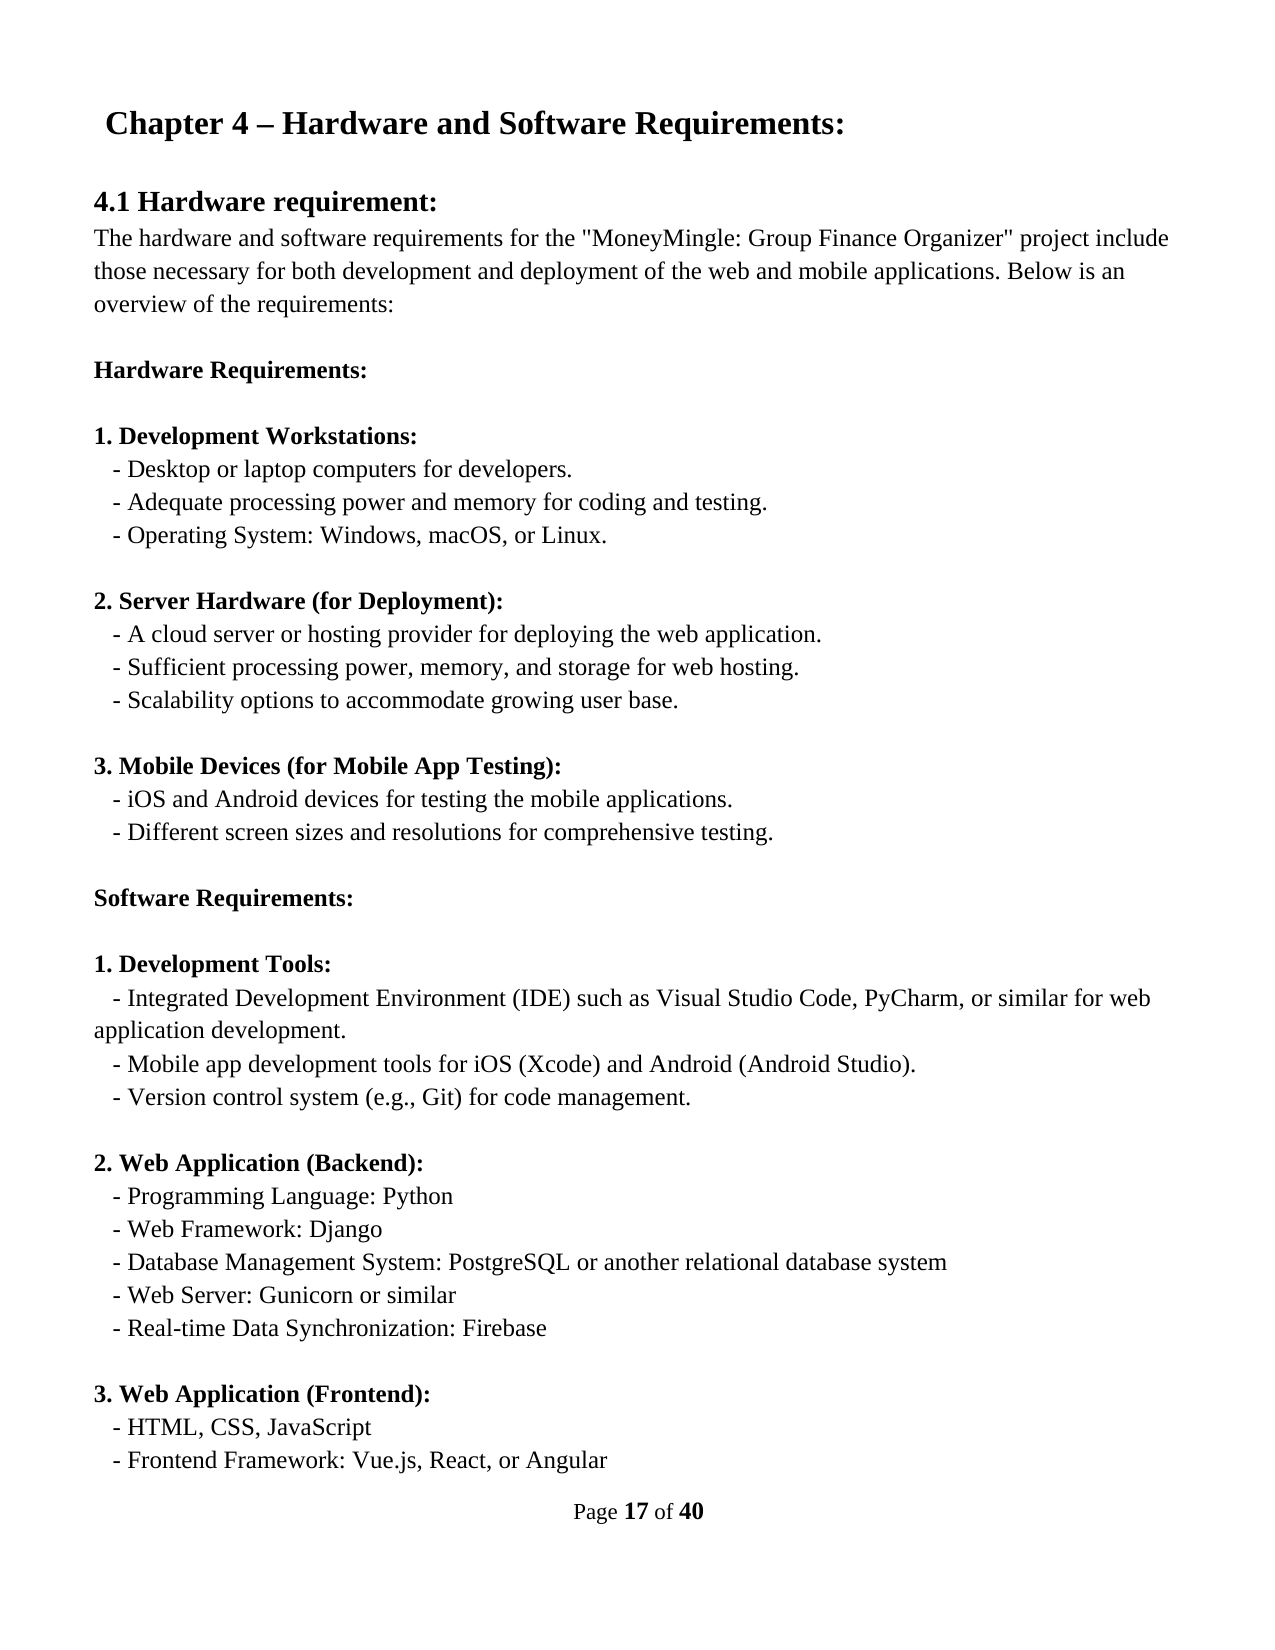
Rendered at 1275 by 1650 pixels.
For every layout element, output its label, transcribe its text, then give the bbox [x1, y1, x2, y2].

text - HTML, CSS, JavaScript [94, 1412, 1183, 1441]
text - Web Framework: Django [94, 1214, 1183, 1242]
text - Sufficient processing power, memory, and storage for web hosting. [94, 652, 1183, 681]
text 1. Development Workstations: [94, 421, 1183, 450]
text - Mobile app development tools for iOS (Xcode) and Android (Android Studio). [94, 1049, 1183, 1077]
text 3. Web Application (Frontend): [94, 1379, 1183, 1408]
text - A cloud server or hosting provider for deploying the web application. [94, 619, 1183, 648]
text - Desktop or laptop computers for developers. [94, 454, 1183, 483]
text - Version control system (e.g., Git) for code management. [94, 1082, 1183, 1110]
subtitle Chapter 4 – Hardware and Software Requirements: [105, 103, 1183, 142]
text - iOS and Android devices for testing the mobile applications. [94, 784, 1183, 813]
text - Database Management System: PostgreSQL or another relational database system [94, 1247, 1183, 1276]
text 1. Development Tools: [94, 949, 1183, 978]
text The hardware and software requirements for the "MoneyMingle: Group Finance Organizer" project include those necessary for both development and deployment of the web and mobile applications. Below is an overview of the requirements: [94, 223, 1183, 318]
text - Real-time Data Synchronization: Firebase [94, 1313, 1183, 1342]
text Software Requirements: [94, 883, 1183, 912]
text - Operating System: Windows, macOS, or Linux. [94, 520, 1183, 549]
text - Programming Language: Python [94, 1181, 1183, 1209]
text - Frontend Framework: Vue.js, React, or Angular [94, 1445, 1183, 1474]
text Hardware Requirements: [94, 355, 1183, 384]
text 2. Web Application (Backend): [94, 1148, 1183, 1176]
text - Adequate processing power and memory for coding and testing. [94, 487, 1183, 516]
text 2. Server Hardware (for Deployment): [94, 586, 1183, 615]
subtitle 4.1 Hardware requirement: [94, 184, 973, 218]
text 3. Mobile Devices (for Mobile App Testing): [94, 751, 1183, 780]
text - Web Server: Gunicorn or similar [94, 1280, 1183, 1308]
text - Integrated Development Environment (IDE) such as Visual Studio Code, PyCharm, or similar for web application development. [94, 983, 1183, 1044]
text - Different screen sizes and resolutions for comprehensive testing. [94, 817, 1183, 846]
text - Scalability options to accommodate growing user base. [94, 685, 1183, 714]
